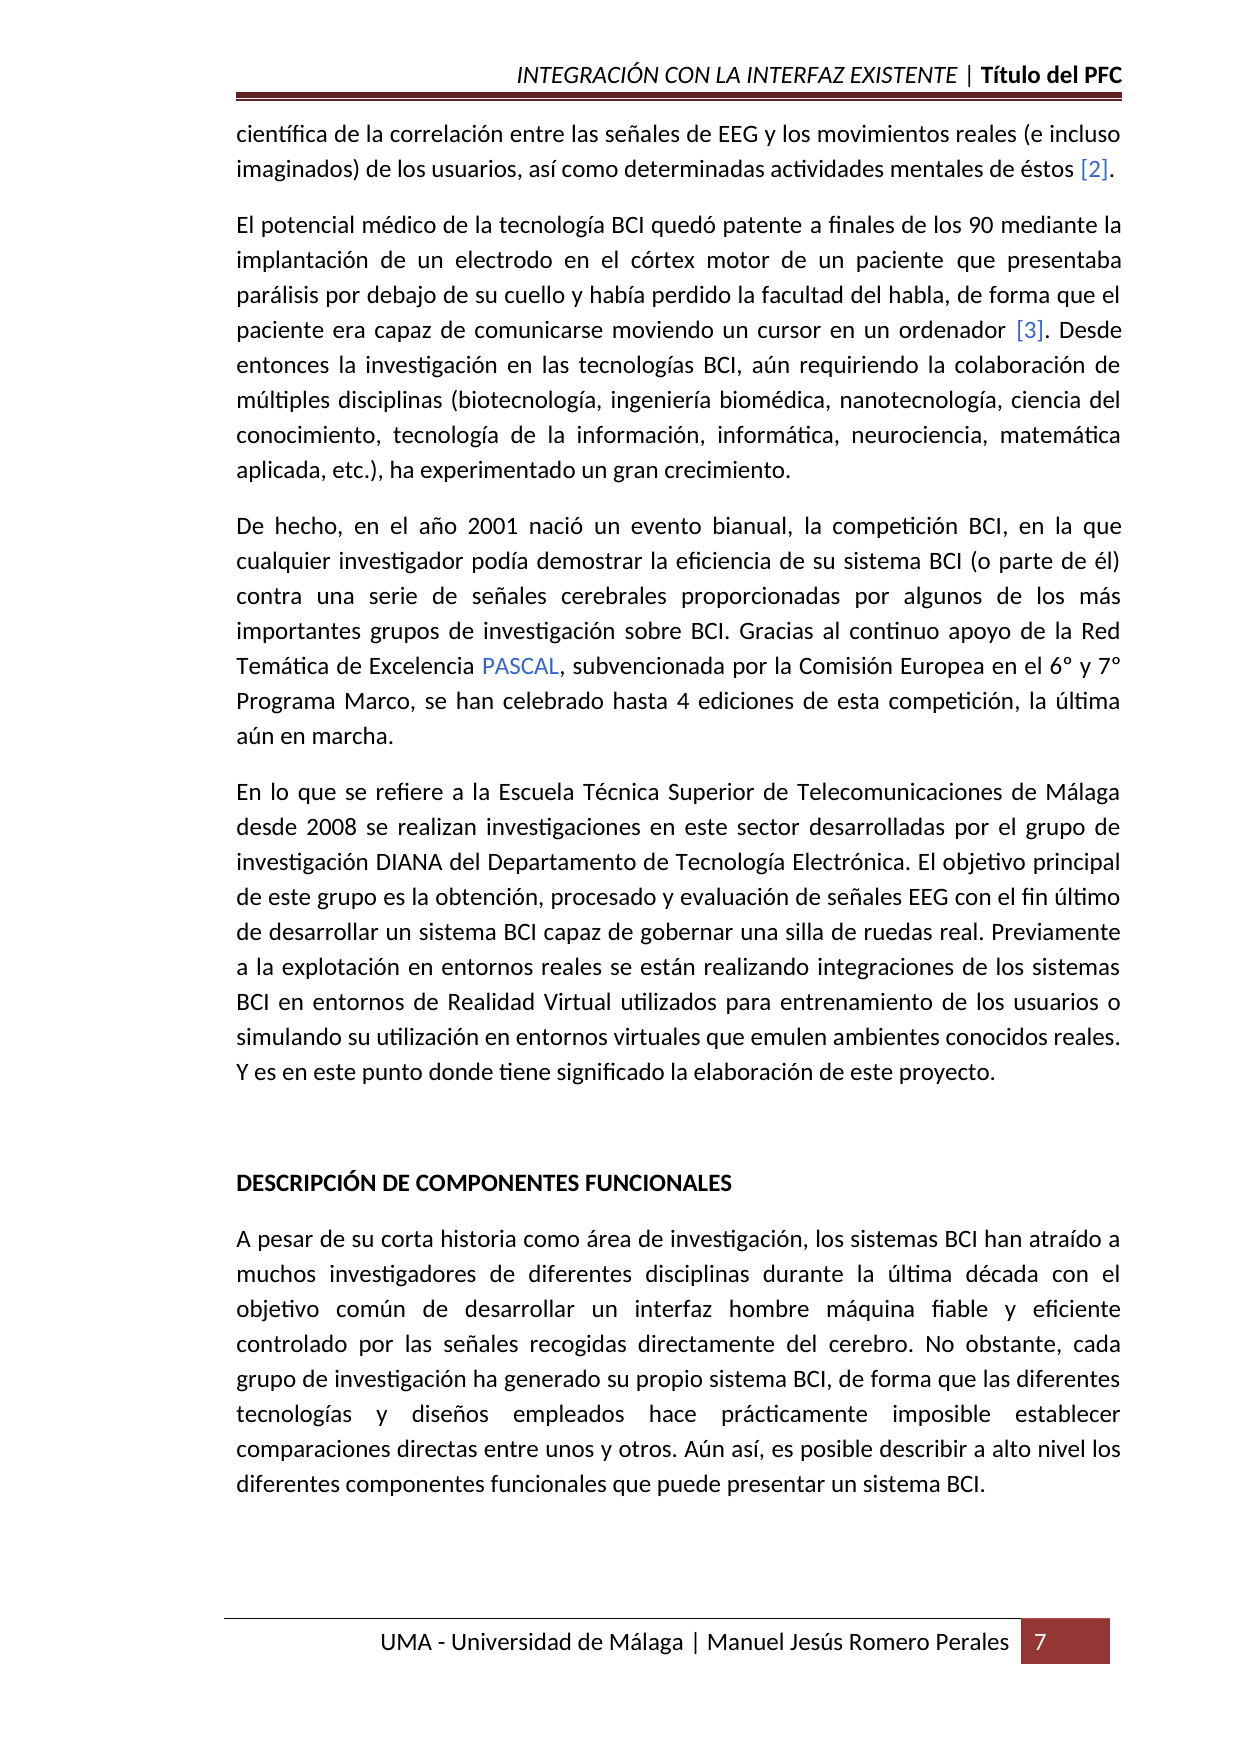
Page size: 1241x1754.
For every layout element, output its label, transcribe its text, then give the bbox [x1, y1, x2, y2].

text En lo que se refiere a la Escuela Técnica Superior de Telecomunicaciones de Málaga desde 2008 se realizan investigaciones en este sector desarrolladas por el grupo de investigación DIANA del Departamento de Tecnología Electrónica. El objetivo principal de este grupo es la obtención, procesado y evaluación de señales EEG con el fin último de desarrollar un sistema BCI capaz de gobernar una silla de ruedas real. Previamente a la explotación en entornos reales se están realizando integraciones de los sistemas BCI en entornos de Realidad Virtual utilizados para entrenamiento de los usuarios o simulando su utilización en entornos virtuales que emulen ambientes conocidos reales. Y es en este punto donde tiene significado la elaboración de este proyecto. [236, 776, 1122, 1086]
text DESCRIPCIÓN DE COMPONENTES FUNCIONALES [236, 1167, 1122, 1198]
text De hecho, en el año 2001 nació un evento bianual, la competición BCI, en la que cualquier investigador podía demostrar la eficiencia de su sistema BCI (o parte de él) contra una serie de señales cerebrales proporcionadas por algunos de los más importantes grupos de investigación sobre BCI. Gracias al continuo apoyo de la Red Temática de Excelencia PASCAL, subvencionada por la Comisión Europea en el 6º y 7º Programa Marco, se han celebrado hasta 4 ediciones de esta competición, la última aún en marcha. [236, 510, 1122, 750]
text A pesar de su corta historia como área de investigación, los sistemas BCI han atraído a muchos investigadores de diferentes disciplinas durante la última década con el objetivo común de desarrollar un interfaz hombre máquina fiable y eficiente controlado por las señales recogidas directamente del cerebro. No obstante, cada grupo de investigación ha generado su propio sistema BCI, de forma que las diferentes tecnologías y diseños empleados hace prácticamente imposible establecer comparaciones directas entre unos y otros. Aún así, es posible describir a alto nivel los diferentes componentes funcionales que puede presentar un sistema BCI. [236, 1223, 1122, 1499]
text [236, 118, 1122, 184]
text El potencial médico de la tecnología BCI quedó patente a finales de los 90 mediante la implantación de un electrodo en el córtex motor de un paciente que presentaba parálisis por debajo de su cuello y había perdido la facultad del habla, de forma que el paciente era capaz de comunicarse moviendo un cursor en un ordenador [3]. Desde entonces la investigación en las tecnologías BCI, aún requiriendo la colaboración de múltiples disciplinas (biotecnología, ingeniería biomédica, nanotecnología, ciencia del conocimiento, tecnología de la información, informática, neurociencia, matemática aplicada, etc.), ha experimentado un gran crecimiento. [236, 209, 1122, 484]
